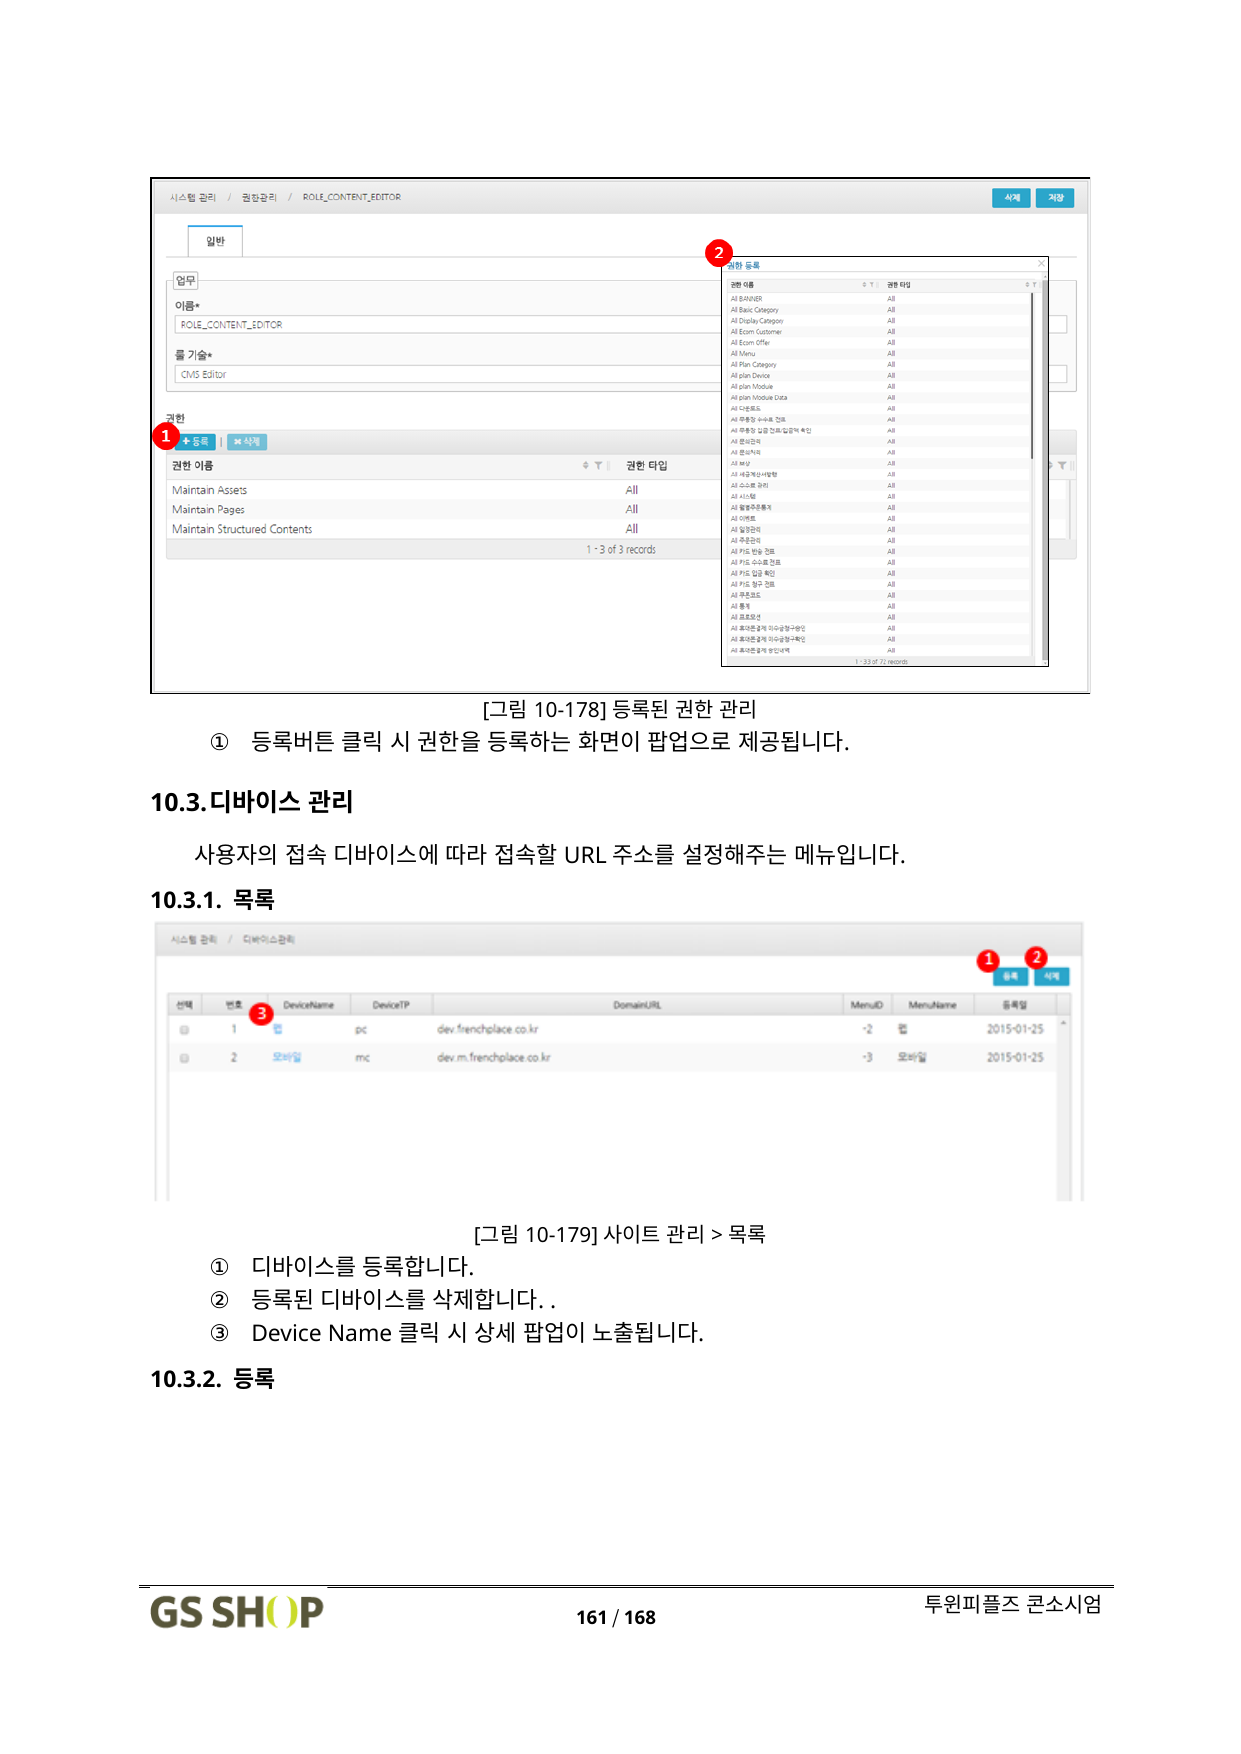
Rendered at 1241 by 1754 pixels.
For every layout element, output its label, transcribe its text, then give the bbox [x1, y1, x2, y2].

subtitle 디바이스를 등록합니다. [209, 1248, 1090, 1282]
subtitle 등록 [150, 1361, 1067, 1394]
picture [150, 1587, 328, 1631]
subtitle 등록버튼 클릭 시 권한을 등록하는 화면이 팝업으로 제공됩니다. [209, 724, 1090, 757]
text 사용자의 접속 디바이스에 따라 접속할 URL 주소를 설정해주는 메뉴입니다. [194, 836, 1090, 870]
picture [150, 915, 1091, 1218]
subtitle 디바이스 관리 [150, 782, 1090, 818]
picture [150, 177, 1091, 694]
subtitle 목록 [150, 882, 1067, 915]
subtitle Device Name 클릭 시 상세 팝업이 노출됩니다. [209, 1315, 1090, 1348]
subtitle 등록된 디바이스를 삭제합니다. . [209, 1282, 1090, 1315]
